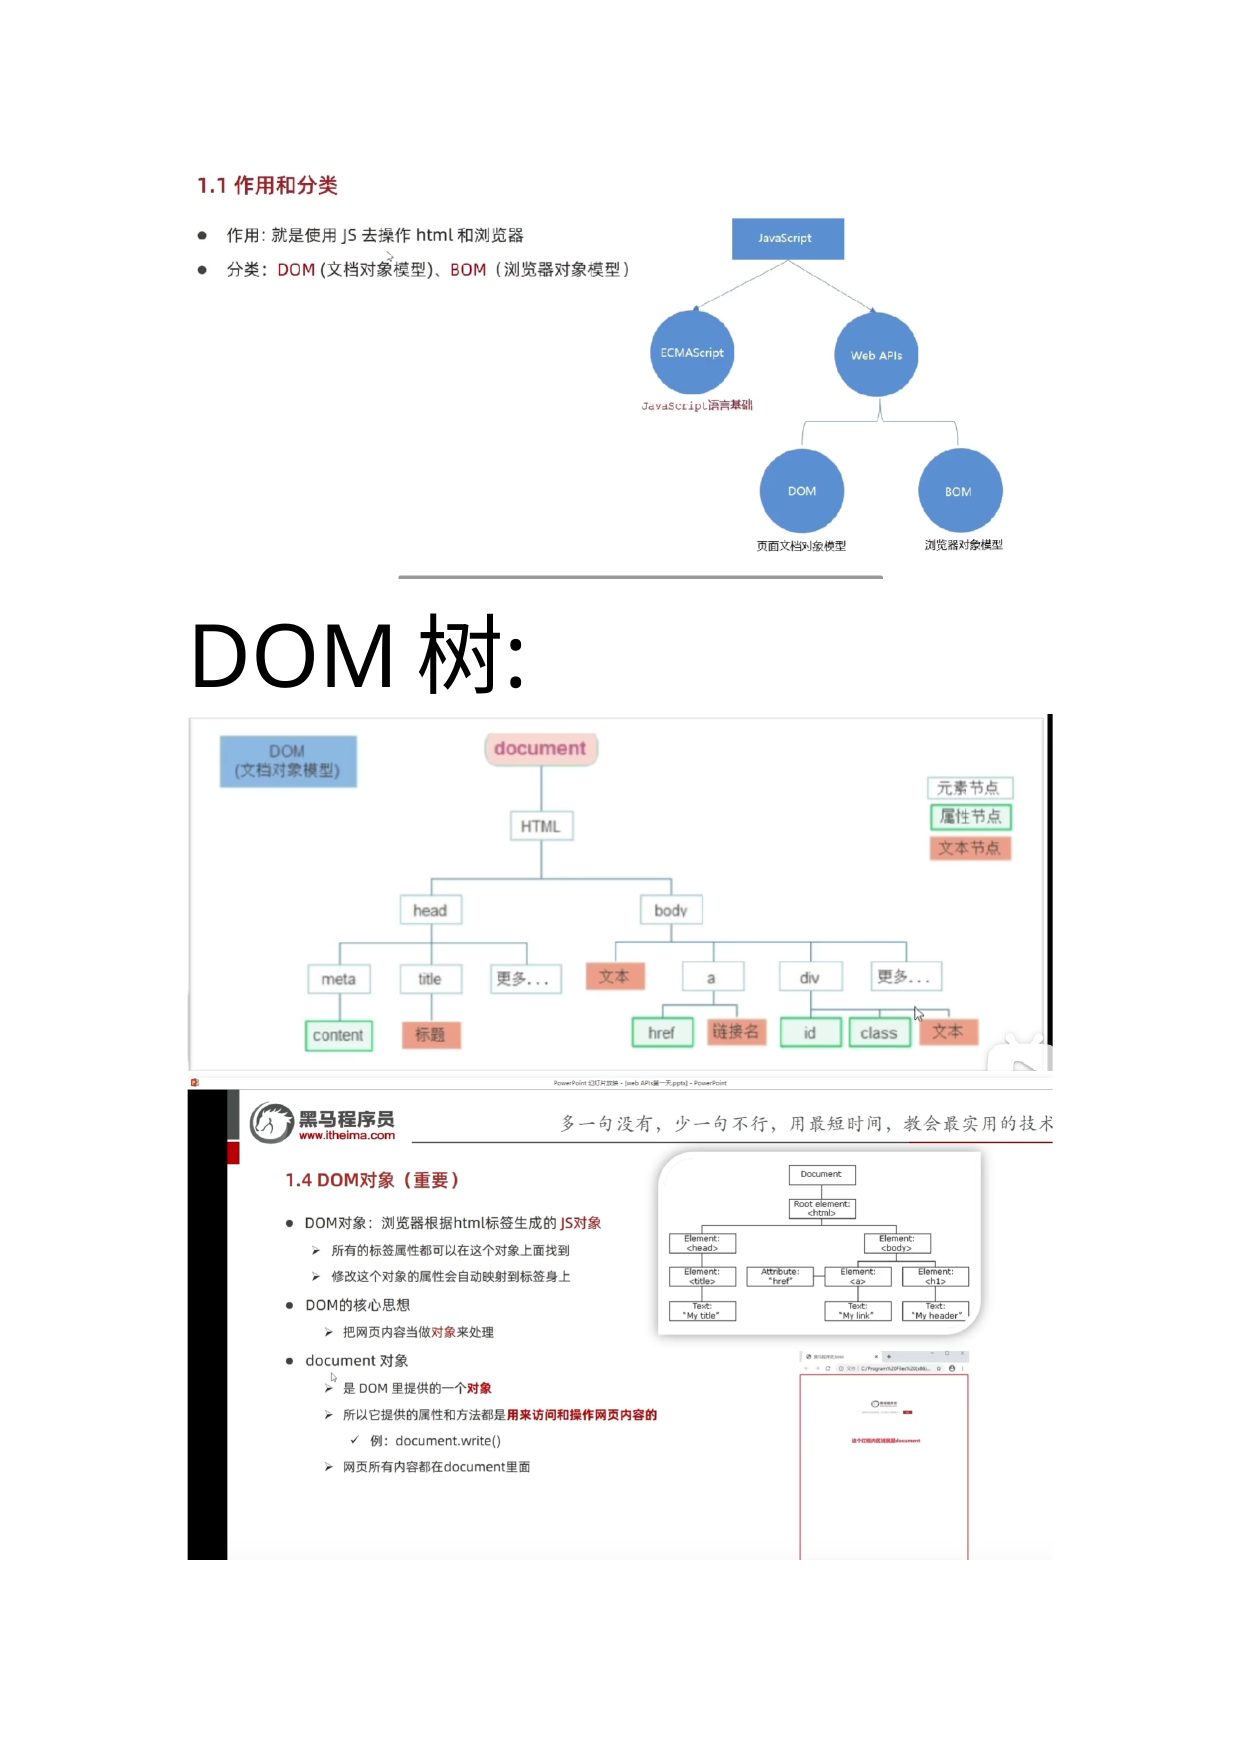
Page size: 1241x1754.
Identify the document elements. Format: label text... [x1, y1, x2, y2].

text DOM树: [187, 579, 1053, 714]
picture [187, 714, 1053, 1071]
picture [187, 162, 1053, 579]
picture [187, 1072, 1053, 1560]
